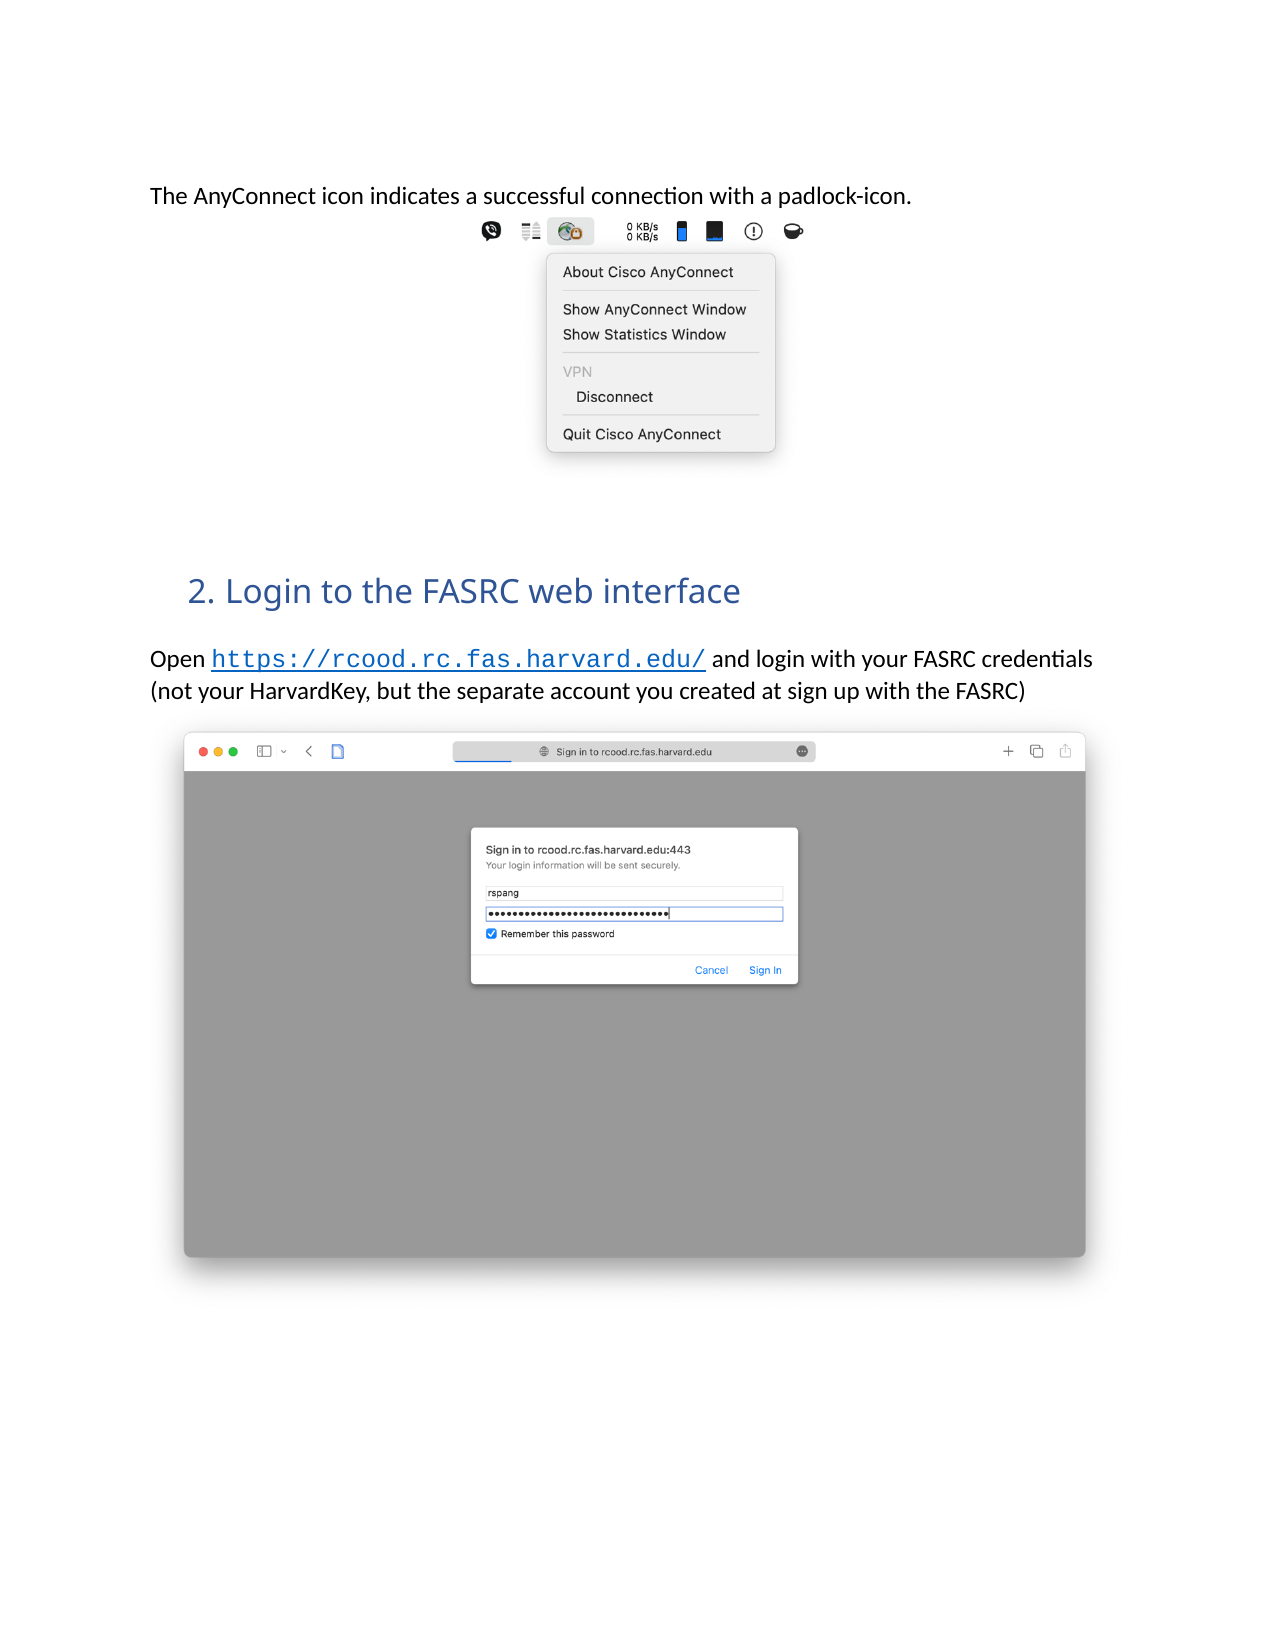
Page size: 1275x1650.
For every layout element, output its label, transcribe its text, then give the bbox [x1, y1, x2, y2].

picture [150, 705, 1125, 1309]
text The AnyConnect icon indicates a successful connection with a padlock-icon. [150, 181, 1125, 211]
subtitle Login to the FASRC web interface [187, 568, 1125, 613]
picture [455, 211, 820, 498]
text Open https://rcood.rc.fas.harvard.edu/ and login with your FASRC credentials (not your HarvardKey, but the separate account you created at sign up with the FASRC) [150, 643, 1125, 705]
